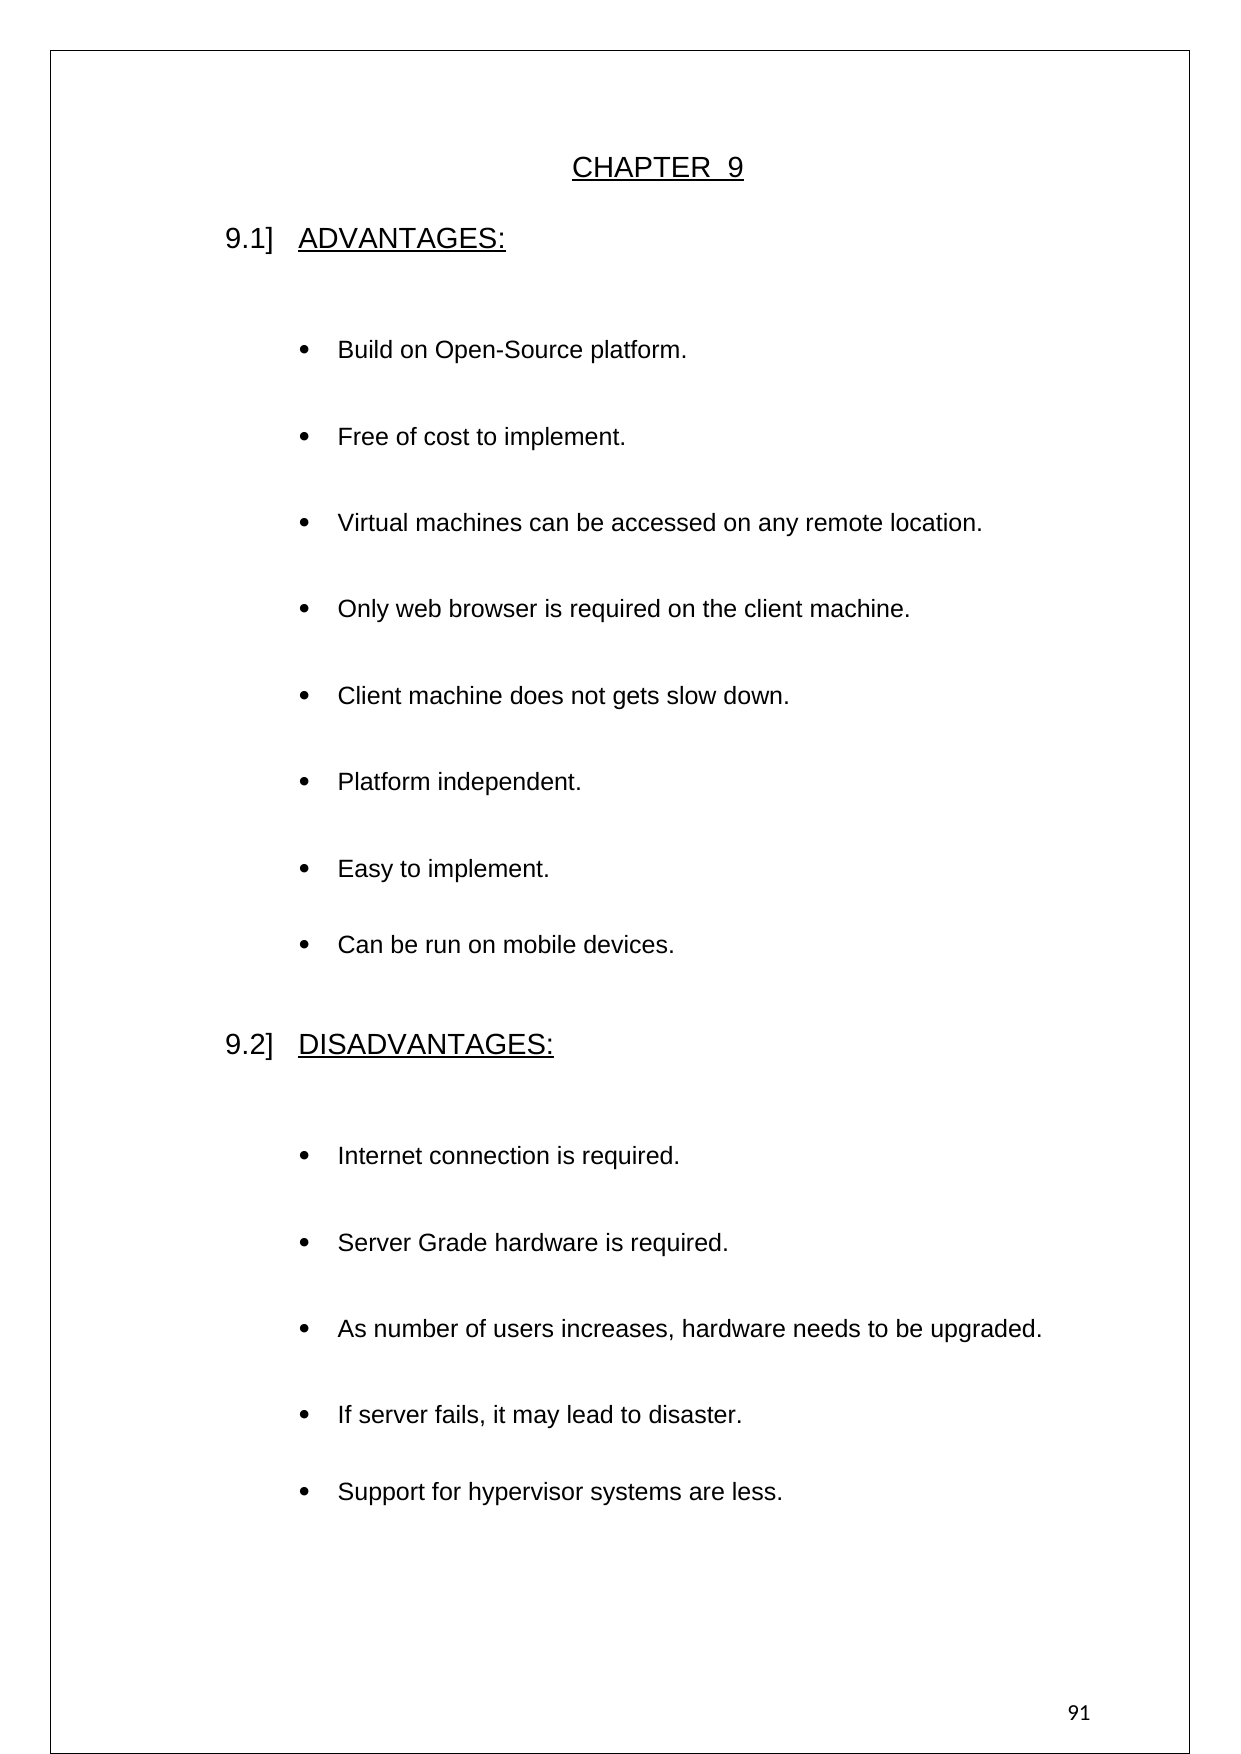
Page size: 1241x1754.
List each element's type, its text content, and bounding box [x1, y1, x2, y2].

text 9.1] ADVANTAGES: [225, 221, 1090, 255]
list Support for hypervisor systems are less. [300, 1476, 1090, 1505]
list Build on Open-Source platform. [300, 335, 1090, 364]
list Virtual machines can be accessed on any remote location. [300, 508, 1090, 537]
list Server Grade hardware is required. [300, 1227, 1090, 1256]
text CHAPTER 9 [225, 150, 1090, 183]
list Platform independent. [300, 767, 1090, 796]
list If server fails, it may lead to disaster. [300, 1400, 1090, 1429]
list As number of users increases, hardware needs to be upgraded. [300, 1314, 1090, 1343]
list Client machine does not gets slow down. [300, 681, 1090, 710]
list Easy to implement. [300, 853, 1090, 882]
list Only web browser is required on the client machine. [300, 594, 1090, 623]
list Free of cost to implement. [300, 422, 1090, 451]
text 9.2] DISADVANTAGES: [225, 1027, 1090, 1060]
list Can be run on mobile devices. [300, 930, 1090, 959]
list Internet connection is required. [300, 1141, 1090, 1170]
